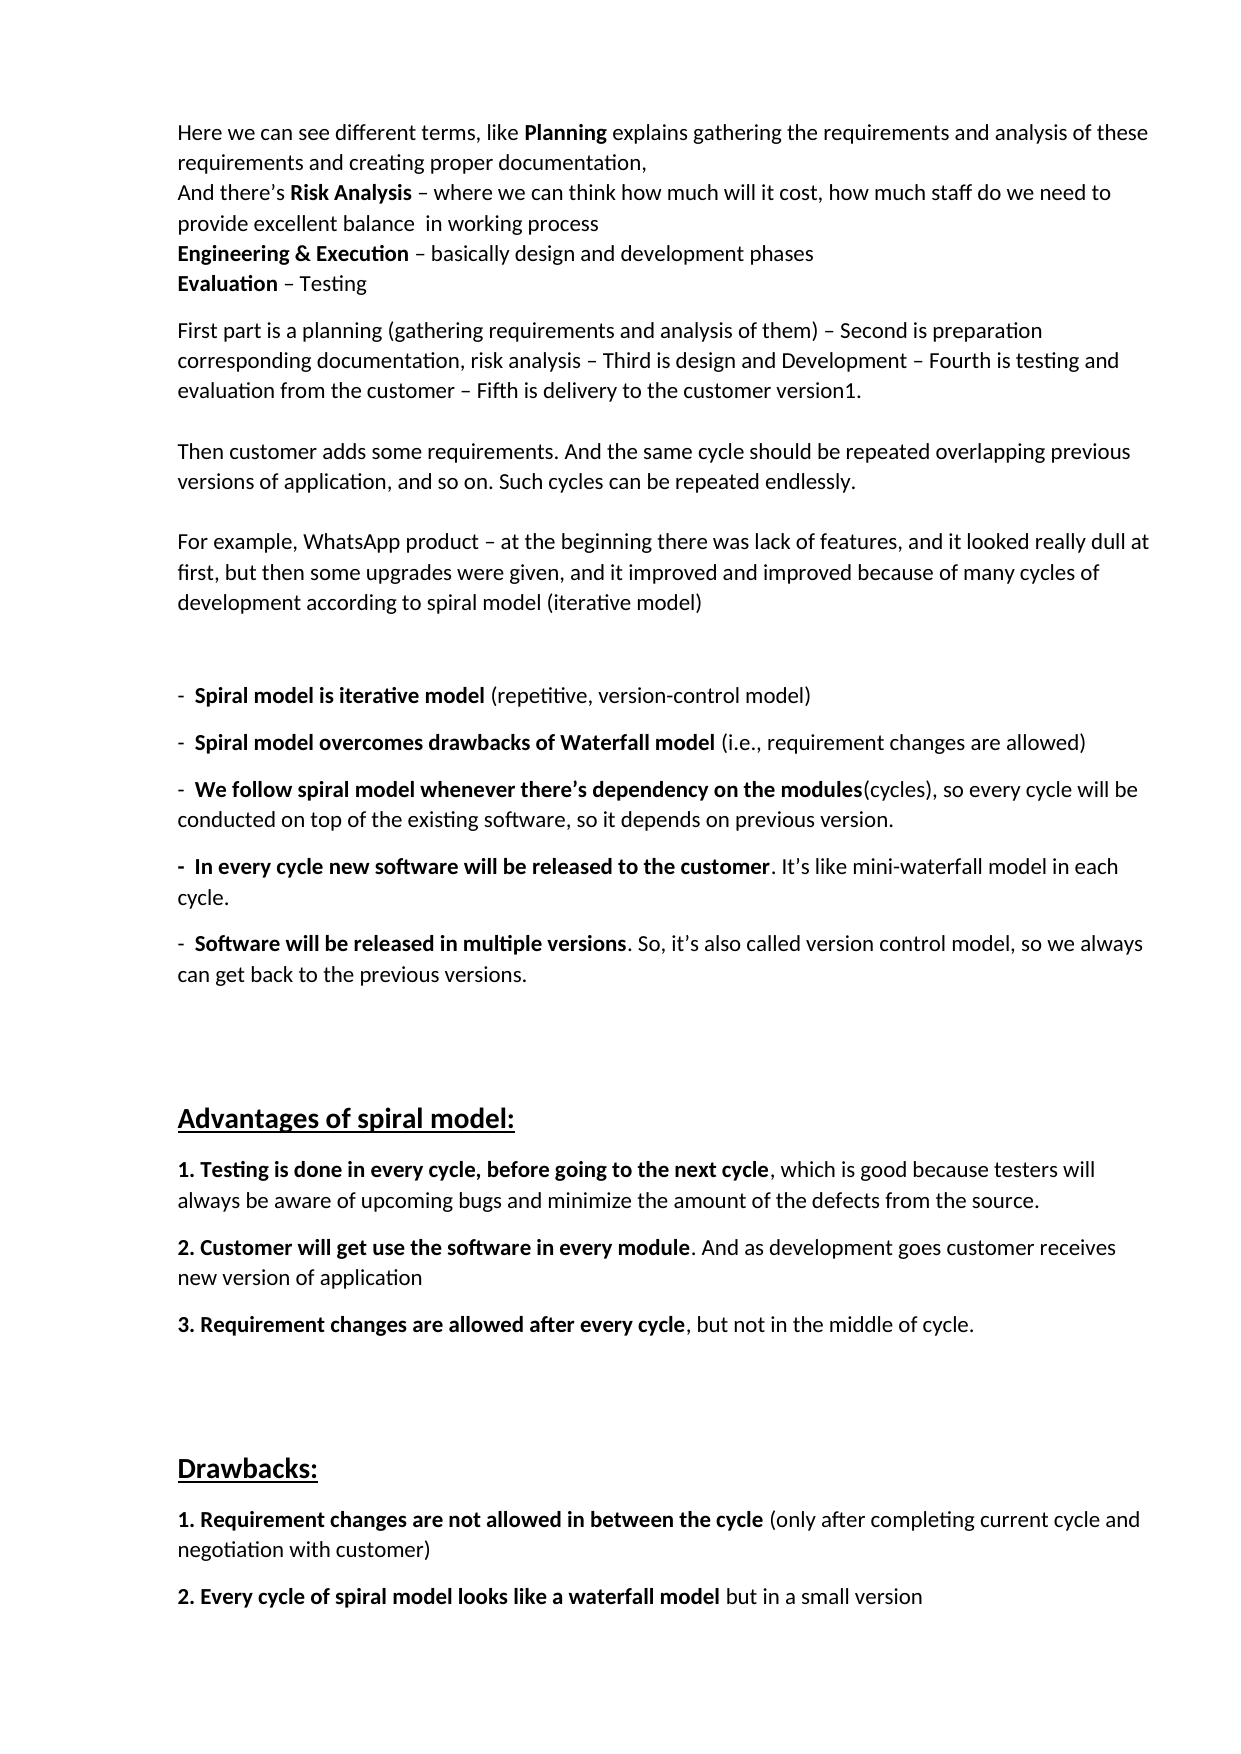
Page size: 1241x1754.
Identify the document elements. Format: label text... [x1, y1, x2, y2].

text - Spiral model overcomes drawbacks of Waterfall model (i.e., requirement changes are allowed) [177, 728, 1152, 757]
text 3. Requirement changes are allowed after every cycle, but not in the middle of cycle. [177, 1310, 1152, 1338]
text 2. Customer will get use the software in every module. And as development goes customer receives new version of application [177, 1233, 1152, 1291]
text - Spiral model is iterative model (repetitive, version-control model) [177, 682, 1152, 710]
text 1. Testing is done in every cycle, before going to the next cycle, which is good because testers will always be aware of upcoming bugs and minimize the amount of the defects from the source. [177, 1156, 1152, 1214]
text Here we can see different terms, like Planning explains gathering the requirements and analysis of these requirements and creating proper documentation, And there’s Risk Analysis – where we can think how much will it cost, how much staff do we need to provide excellent balance in working process Engineering & Execution – basically design and development phases Evaluation – Testing [177, 118, 1152, 297]
text - We follow spiral model whenever there’s dependency on the modules(cycles), so every cycle will be conducted on top of the existing software, so it depends on previous version. [177, 775, 1152, 834]
text Advantages of spiral model: [177, 1100, 1152, 1136]
text - In every cycle new software will be released to the customer. It’s like mini-waterfall model in each cycle. [177, 852, 1152, 911]
text - Software will be released in multiple versions. So, it’s also called version control model, so we always can get back to the previous versions. [177, 929, 1152, 988]
text 1. Requirement changes are not allowed in between the cycle (only after completing current cycle and negotiation with customer) [177, 1505, 1152, 1564]
text 2. Every cycle of spiral model looks like a waterfall model but in a small version [177, 1582, 1152, 1611]
text First part is a planning (gathering requirements and analysis of them) – Second is preparation corresponding documentation, risk analysis – Third is design and Development – Fourth is testing and evaluation from the customer – Fifth is delivery to the customer version1. Then customer adds some requirements. And the same cycle should be repeated overlapping previous versions of application, and so on. Such cycles can be repeated endlessly. For example, WhatsApp product – at the beginning there was lack of features, and it looked really dull at first, but then some upgrades were given, and it improved and improved because of many cycles of development according to spiral model (iterative model) [177, 316, 1152, 616]
text Drawbacks: [177, 1450, 1152, 1486]
